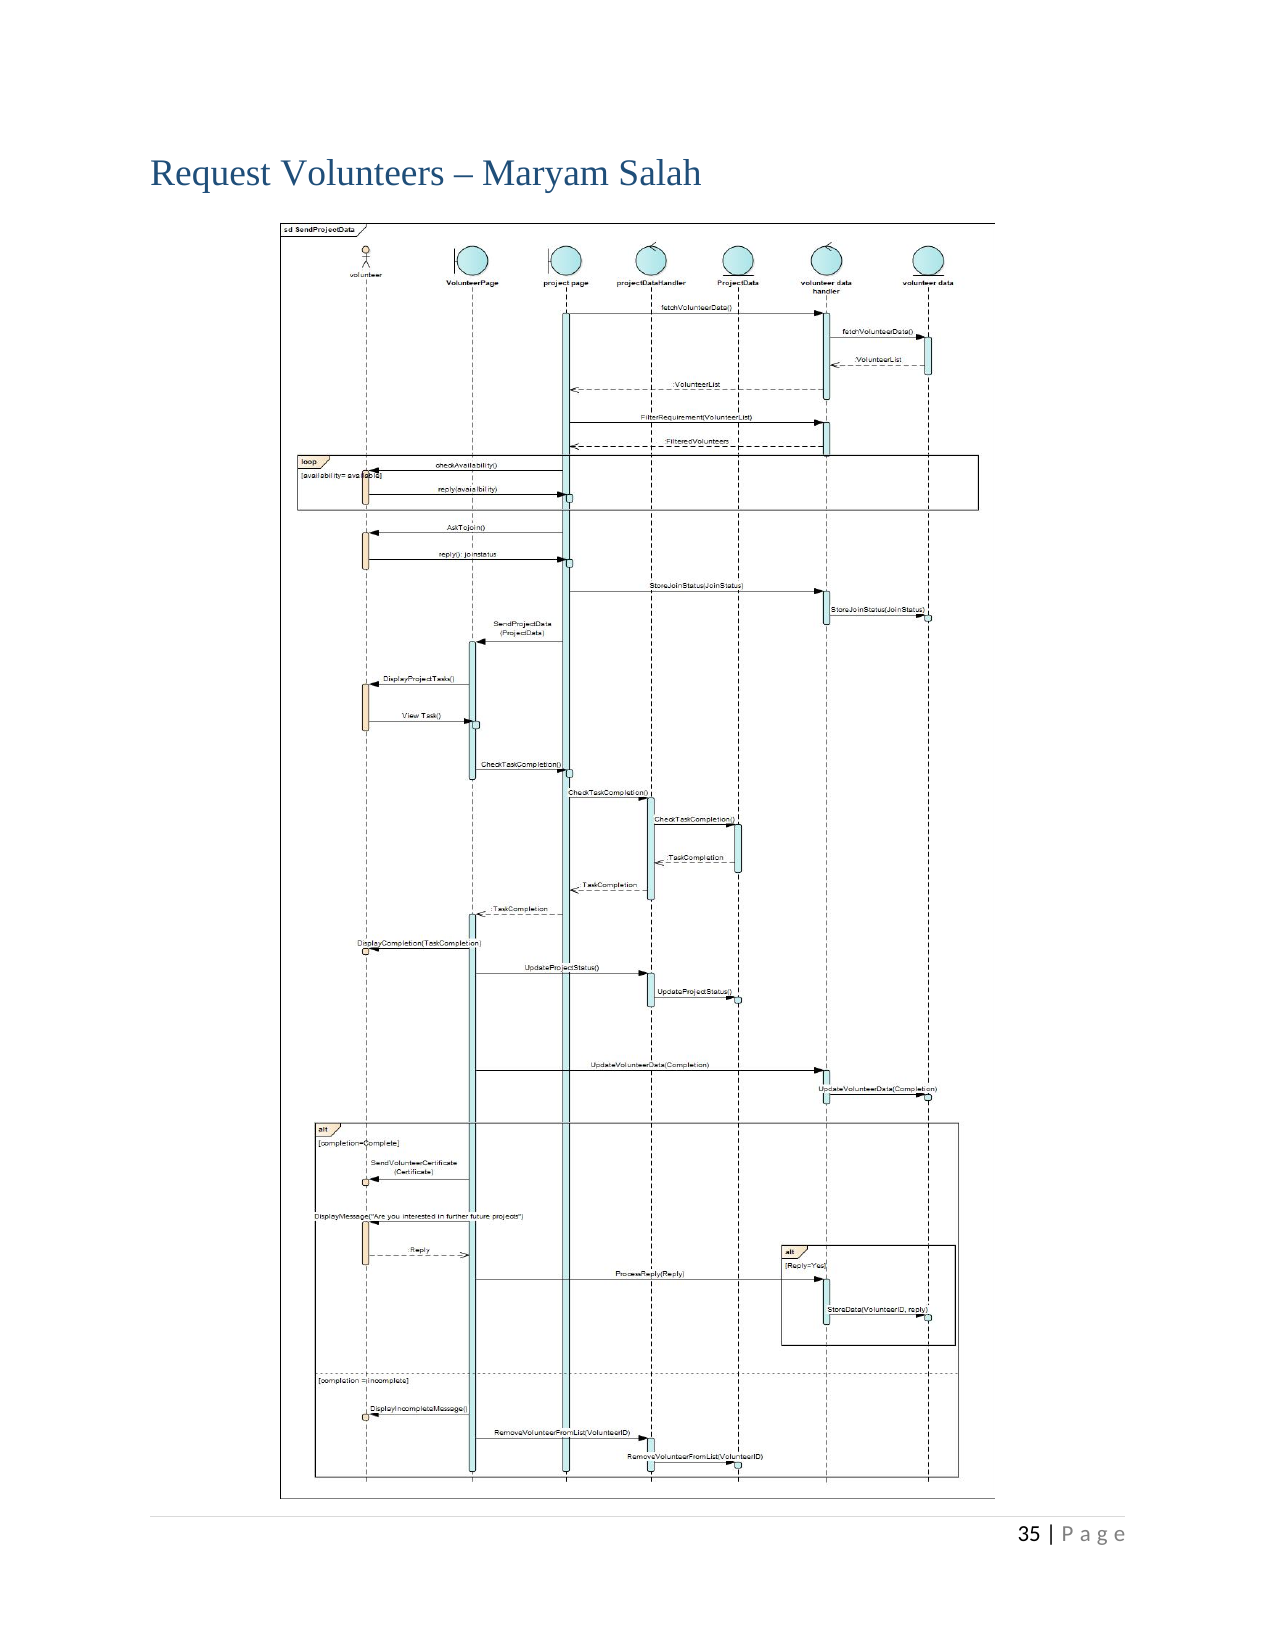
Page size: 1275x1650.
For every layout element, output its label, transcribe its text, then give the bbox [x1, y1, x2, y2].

subtitle Request Volunteers – Maryam Salah [150, 150, 1125, 193]
picture [280, 222, 995, 1499]
